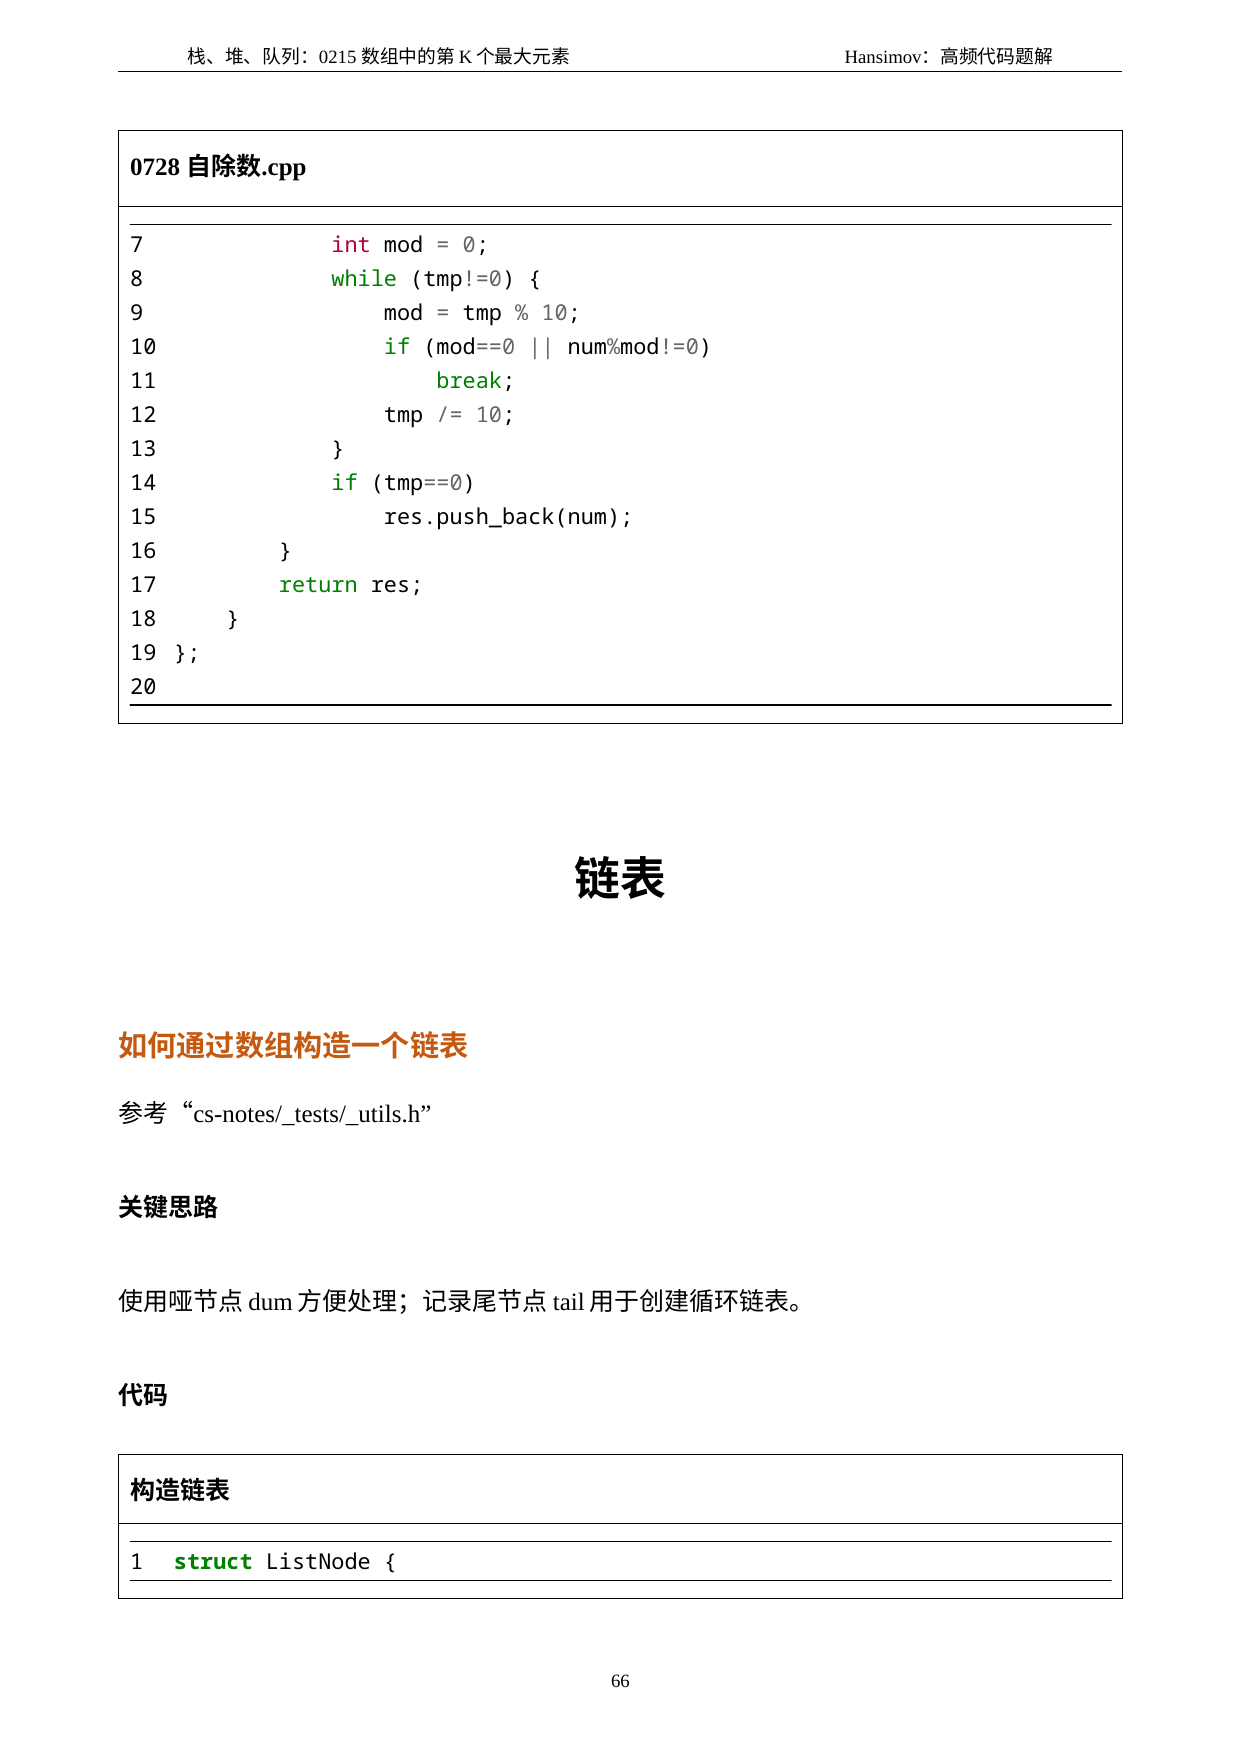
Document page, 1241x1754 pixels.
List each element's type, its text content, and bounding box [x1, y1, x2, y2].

table_header 构造链表 [119, 1455, 1122, 1523]
subtitle 代码 [118, 1360, 1097, 1428]
subtitle 如何通过数组构造一个链表 [118, 1010, 1097, 1078]
text 使用哑节点dum方便处理；记录尾节点tail用于创建循环链表。 [118, 1266, 1122, 1334]
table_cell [119, 207, 1122, 723]
subtitle 链表 [118, 841, 1122, 909]
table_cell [119, 1524, 1122, 1598]
subtitle 关键思路 [118, 1172, 1097, 1240]
text 参考“cs-notes/_tests/_utils.h” [118, 1078, 1122, 1146]
table_header 0728 自除数.cpp [119, 131, 1122, 206]
